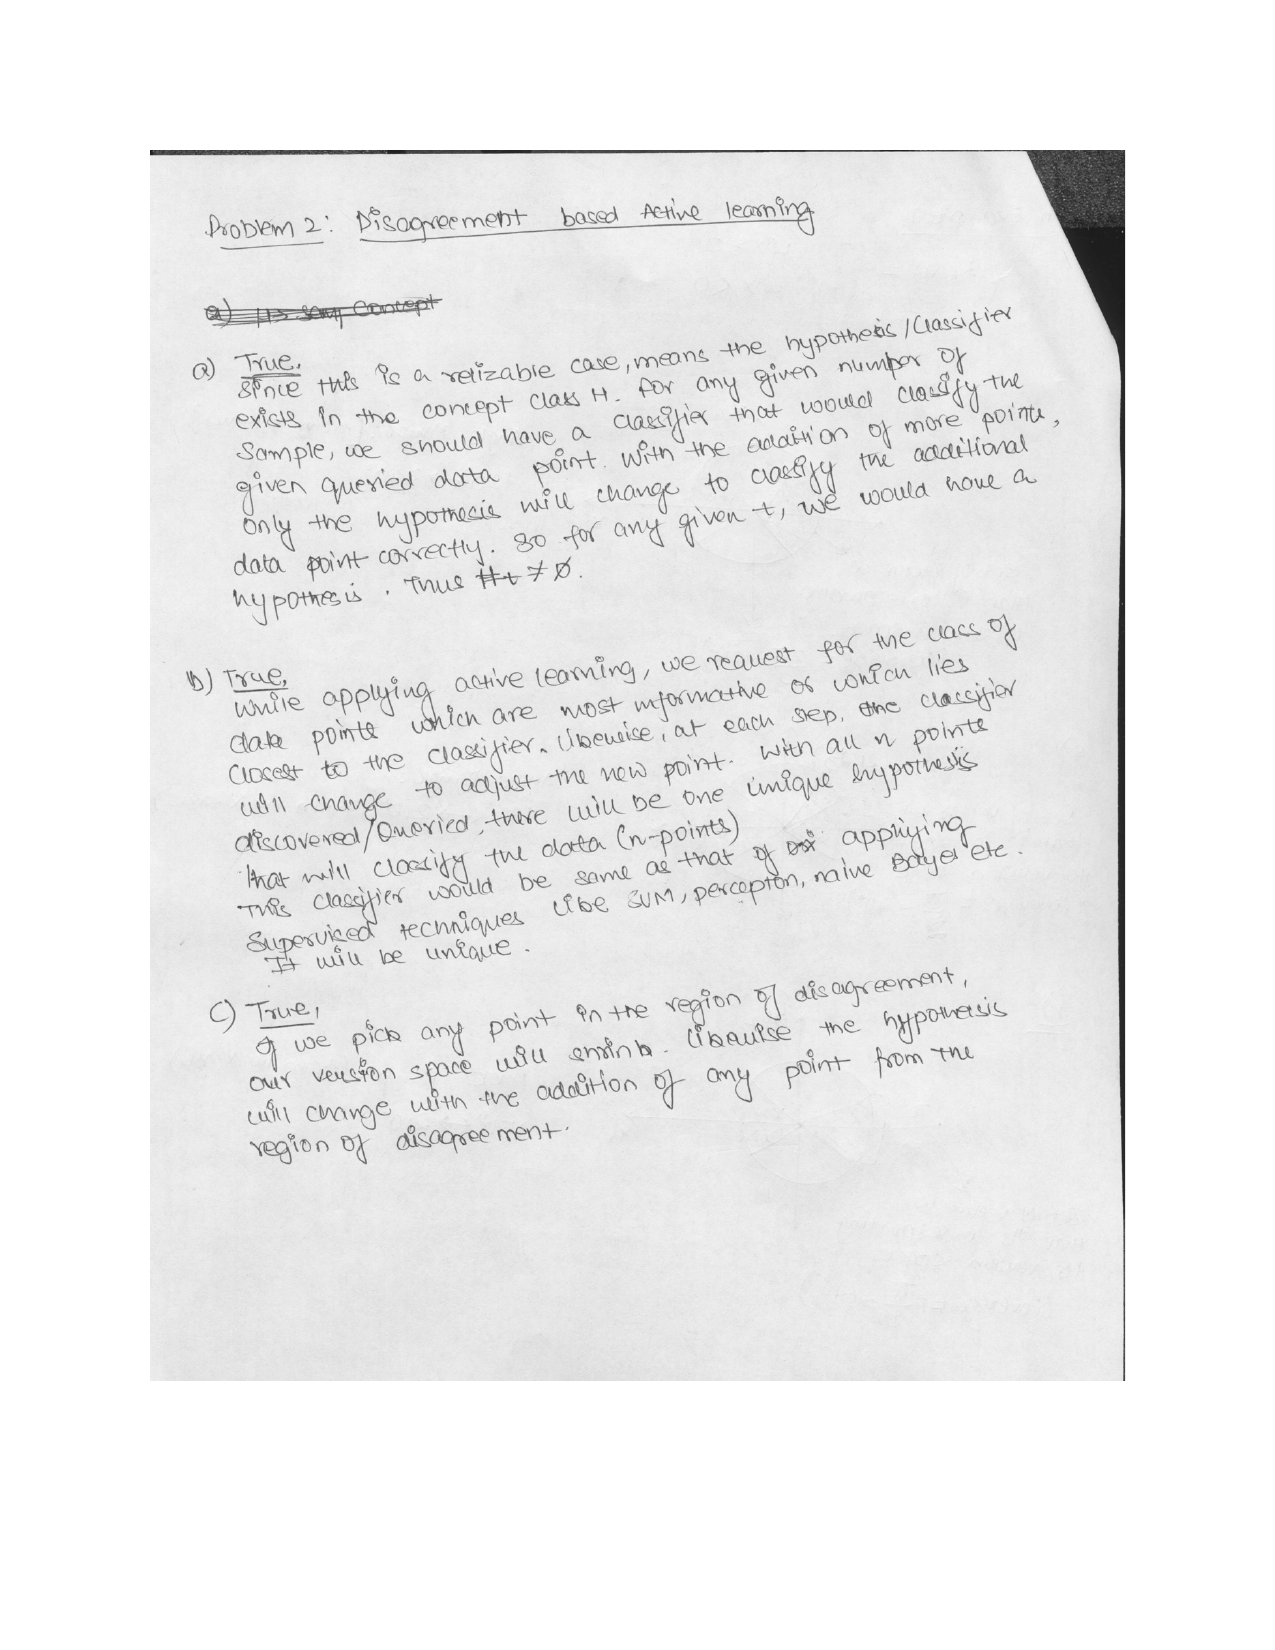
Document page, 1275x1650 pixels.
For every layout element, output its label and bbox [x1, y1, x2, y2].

picture [150, 150, 1125, 1381]
